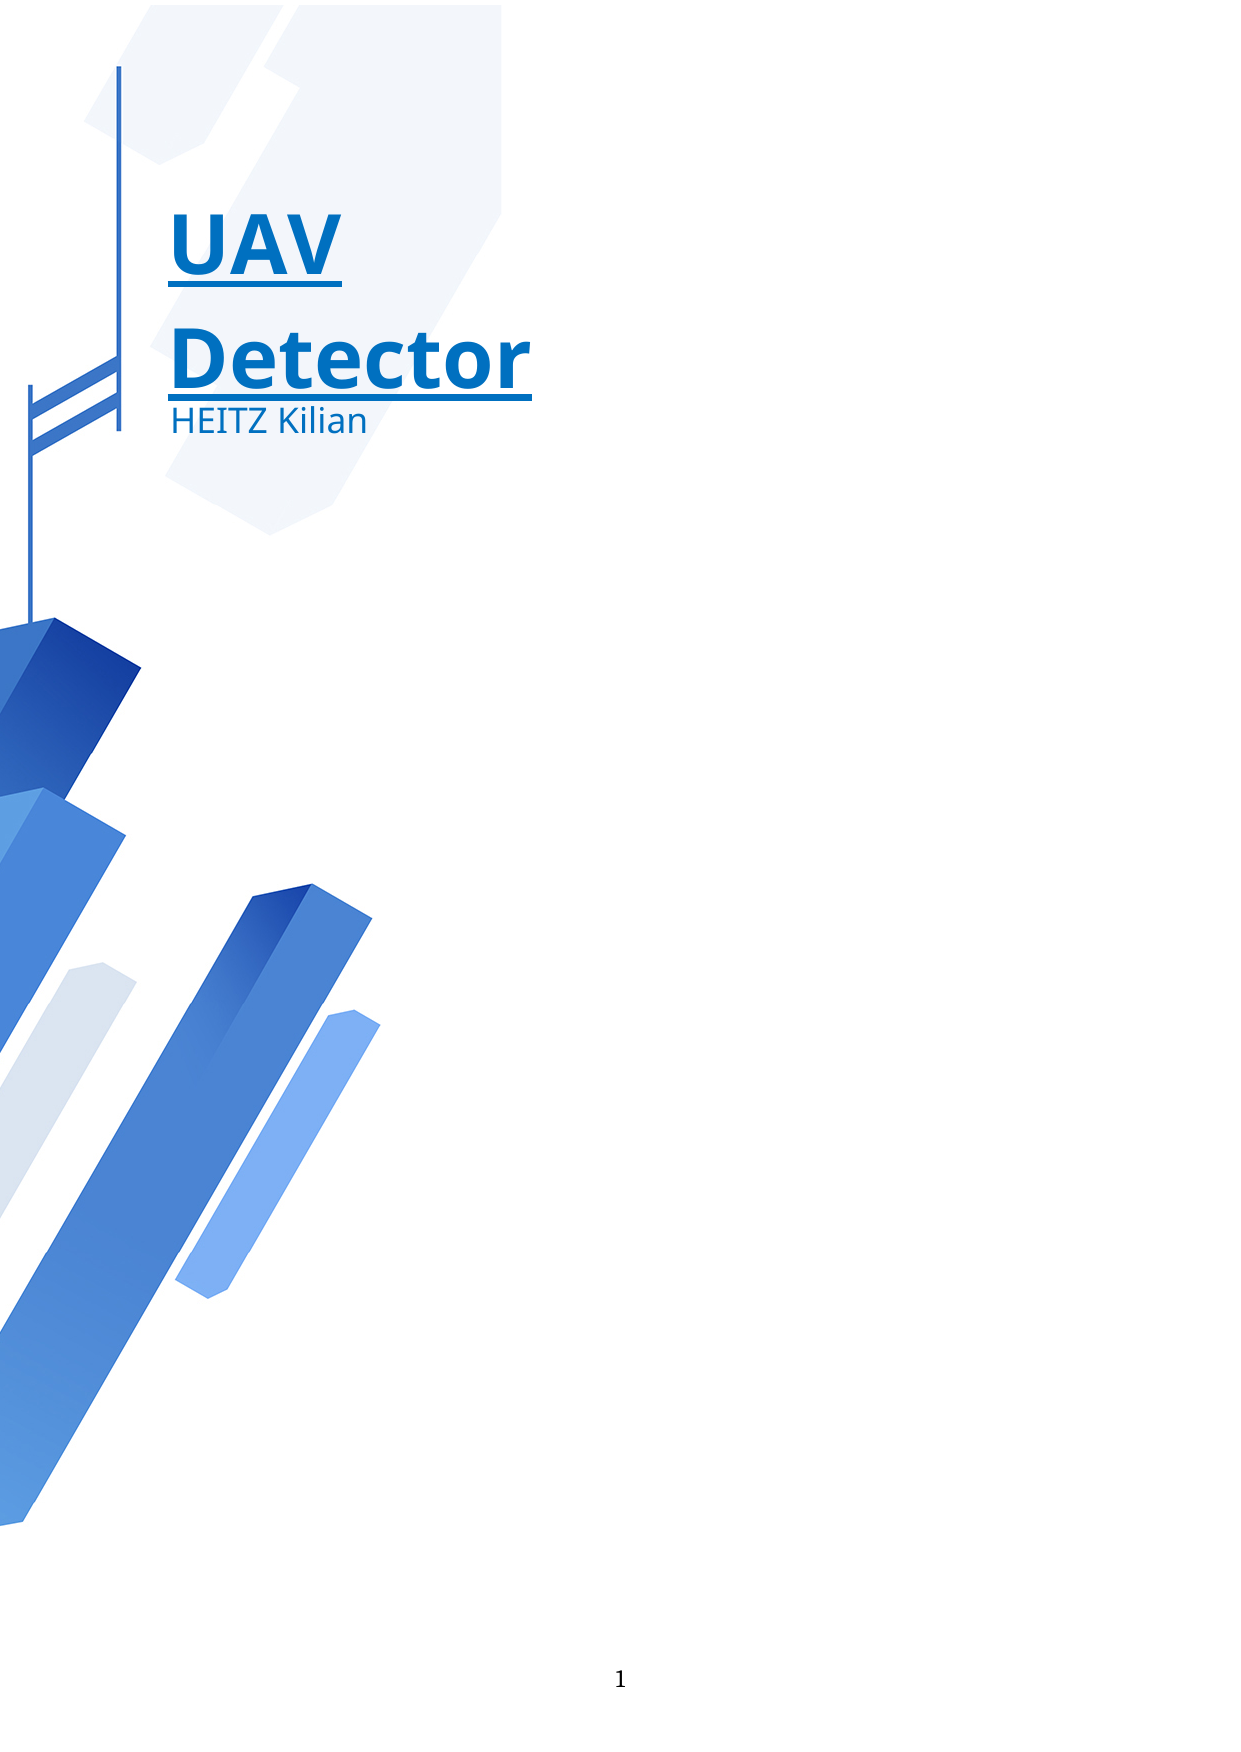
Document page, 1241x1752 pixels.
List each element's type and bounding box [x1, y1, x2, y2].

picture [0, 5, 502, 1752]
